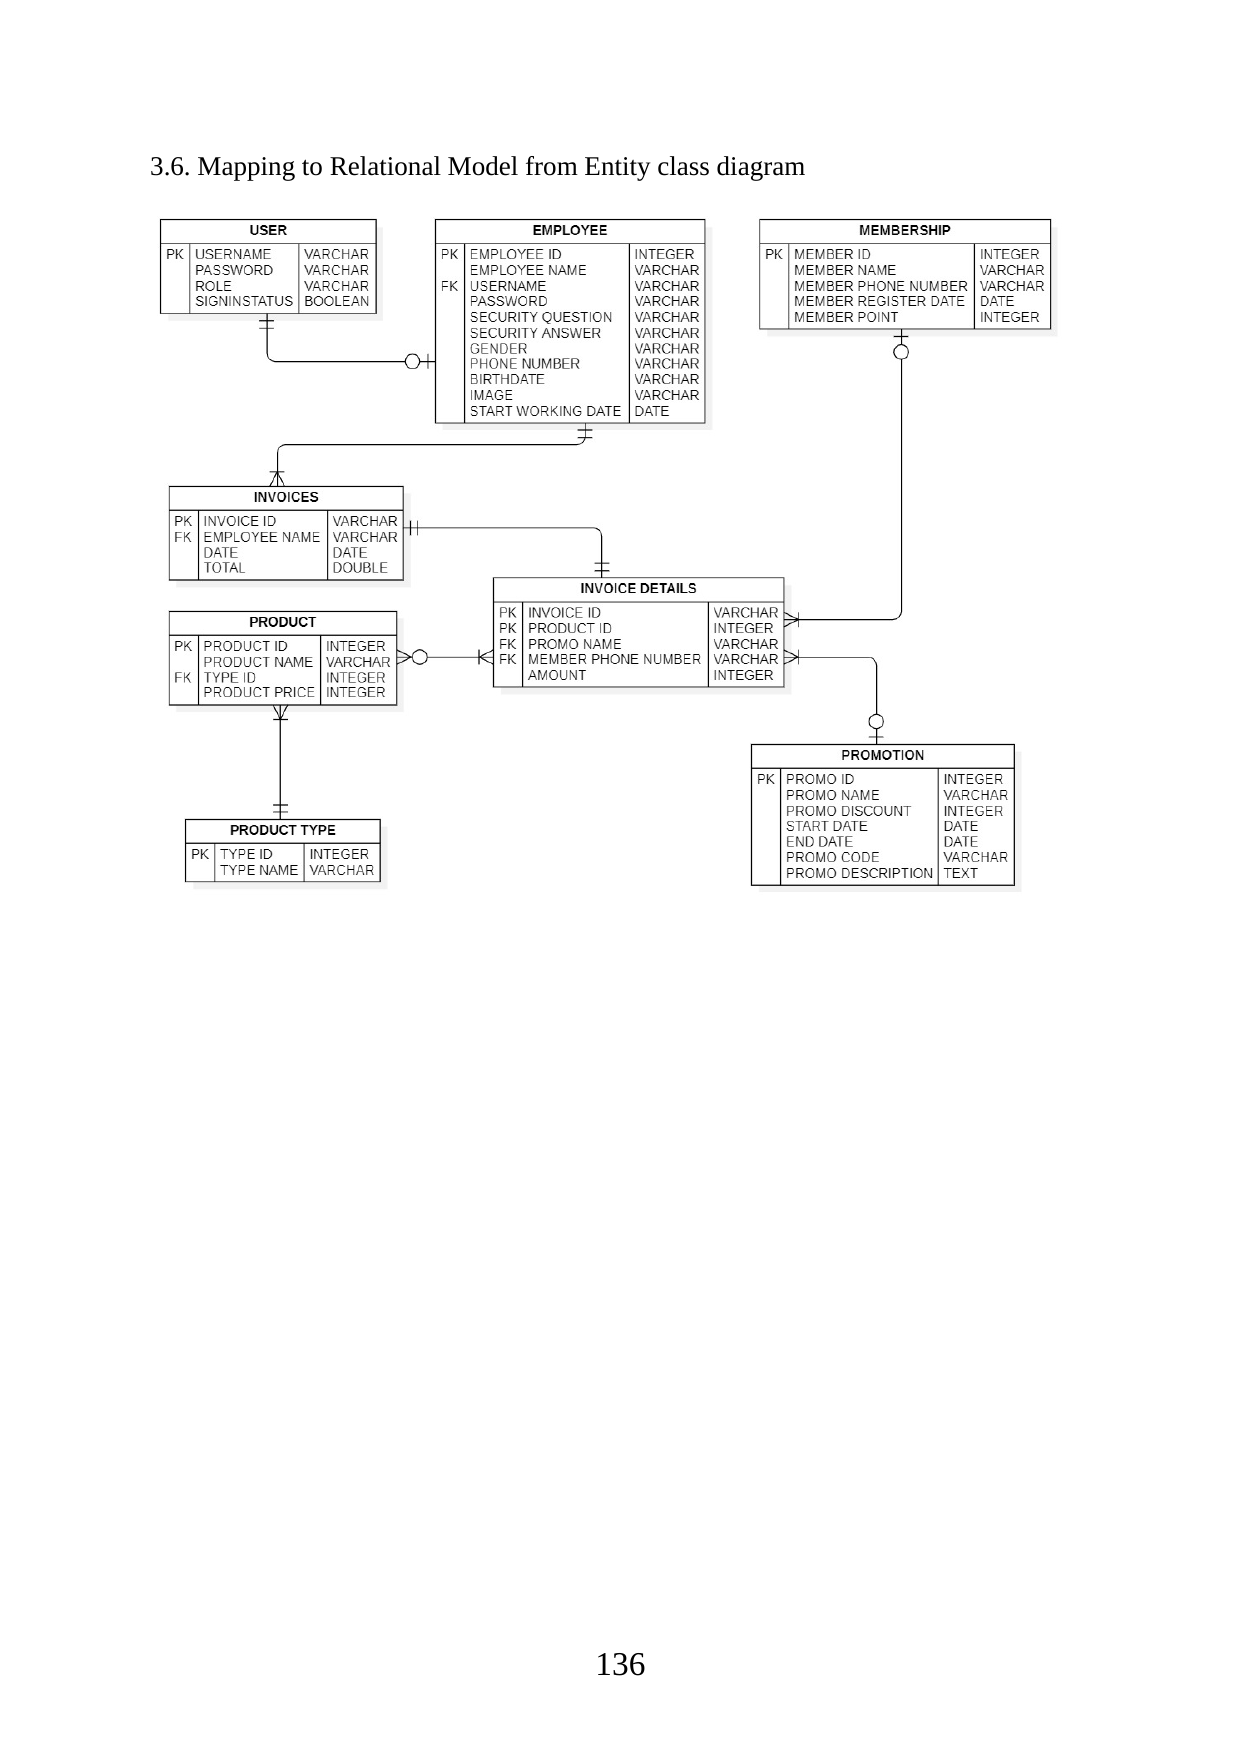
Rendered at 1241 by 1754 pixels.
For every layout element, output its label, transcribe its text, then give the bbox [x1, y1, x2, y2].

subtitle 3.6. Mapping to Relational Model from Entity class diagram [150, 150, 1090, 181]
picture [150, 209, 1091, 926]
